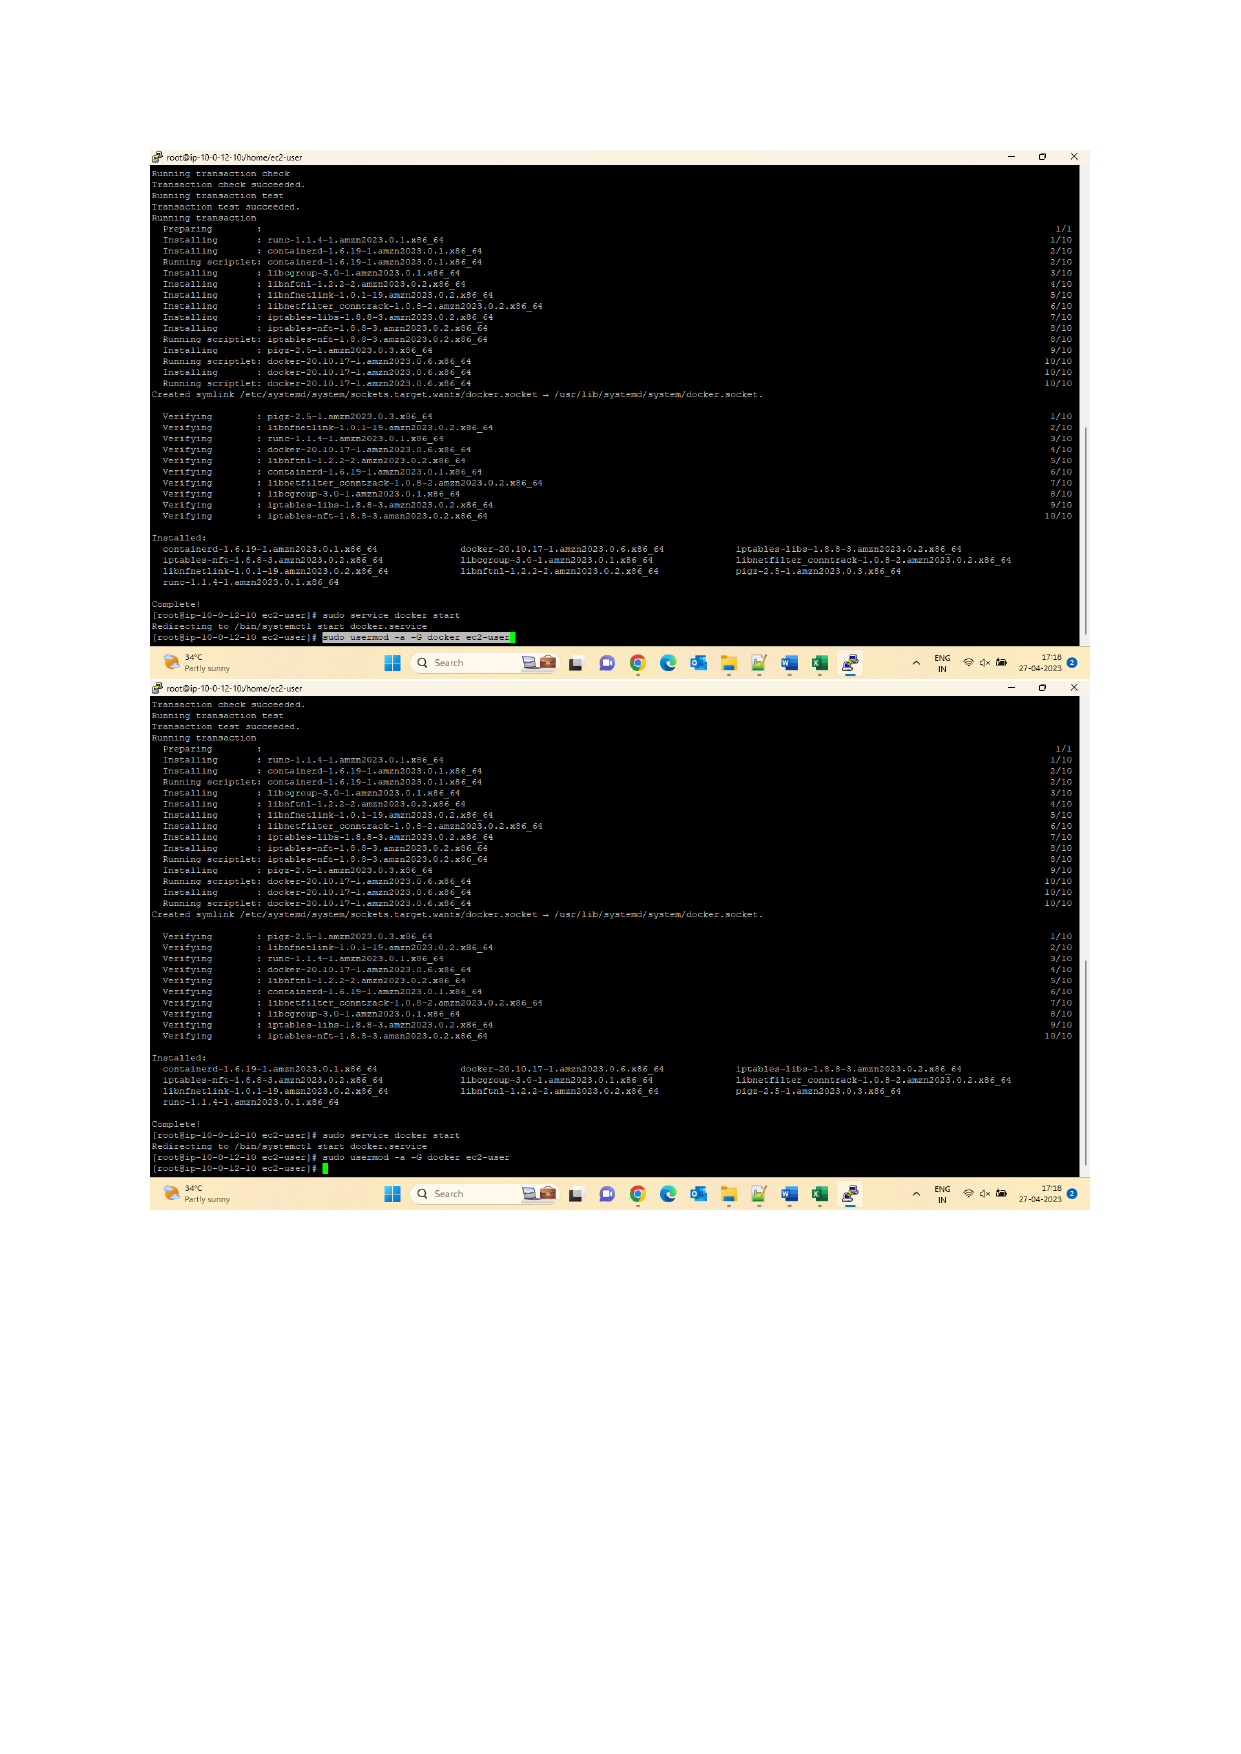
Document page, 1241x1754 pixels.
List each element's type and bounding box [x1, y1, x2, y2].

picture [150, 681, 1091, 1210]
picture [150, 150, 1091, 679]
